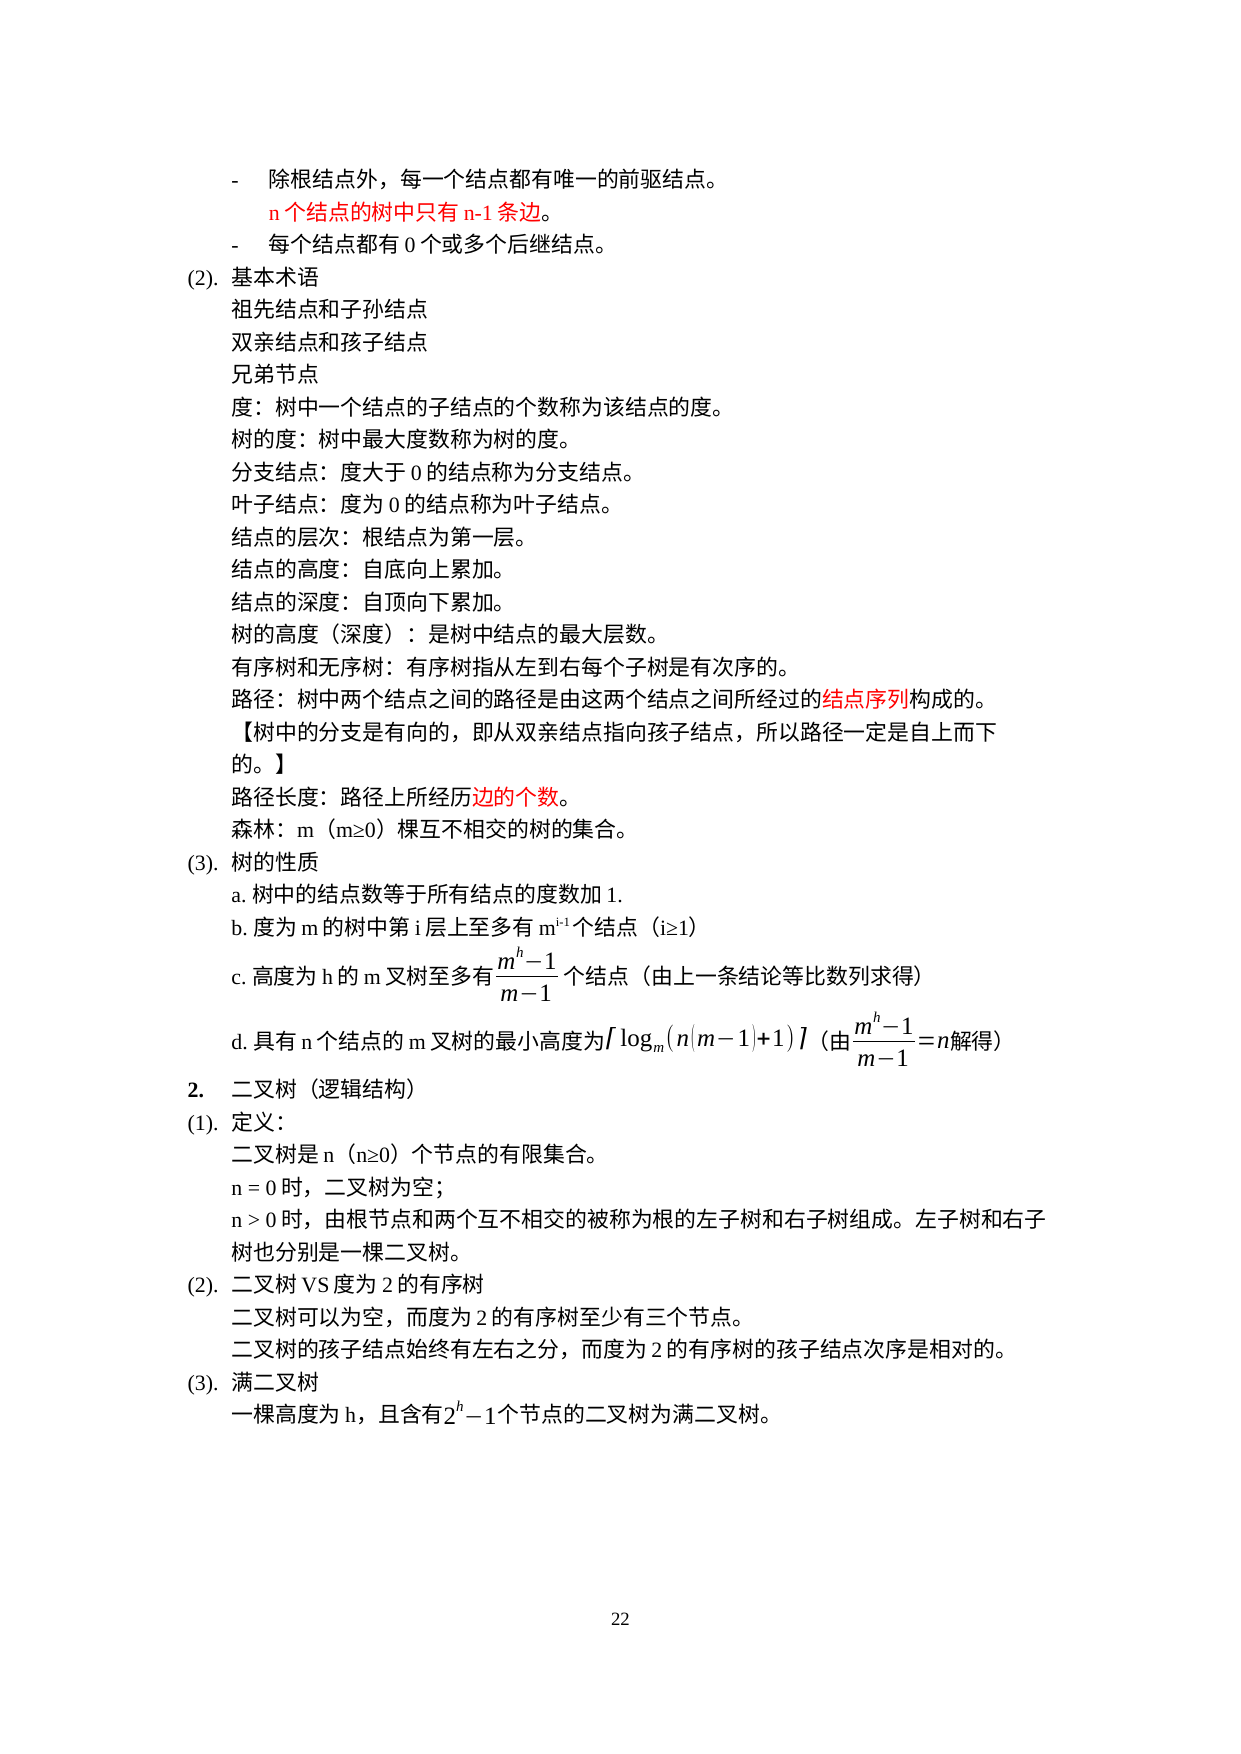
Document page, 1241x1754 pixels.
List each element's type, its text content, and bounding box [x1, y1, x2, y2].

list 一棵高度为h，且含有个节点的二叉树为满二叉树。 [231, 1397, 1053, 1429]
list 分支结点：度大于0的结点称为分支结点。 [231, 454, 1053, 487]
list 结点的高度：自底向上累加。 [231, 552, 1053, 584]
list 度：树中一个结点的子结点的个数称为该结点的度。 [231, 389, 1053, 422]
list 结点的深度：自顶向下累加。 [231, 584, 1053, 617]
list 路径：树中两个结点之间的路径是由这两个结点之间所经过的结点序列构成的。 [231, 682, 1053, 714]
list c. 高度为h的m叉树至多有 个结点（由上一条结论等比数列求得） [231, 942, 1053, 1007]
list 有序树和无序树：有序树指从左到右每个子树是有次序的。 [231, 649, 1053, 682]
list 结点的层次：根结点为第一层。 [231, 519, 1053, 552]
list n个结点的树中只有n-1条边。 [269, 194, 1053, 227]
list 满二叉树 [187, 1364, 1053, 1397]
list 二叉树是n（n≥0）个节点的有限集合。 [231, 1137, 1053, 1169]
list 兄弟节点 [231, 357, 1053, 389]
list 基本术语 [187, 259, 1053, 292]
list 树的性质 [187, 844, 1053, 877]
list d. 具有n个结点的m叉树的最小高度为（由解得） [231, 1007, 1053, 1072]
list 定义： [187, 1104, 1053, 1137]
list 【树中的分支是有向的，即从双亲结点指向孩子结点，所以路径一定是自上而下的。】 [231, 714, 1053, 779]
list 除根结点外，每一个结点都有唯一的前驱结点。 [231, 162, 1053, 194]
list b. 度为m的树中第i层上至多有mi-1个结点（i≥1） [231, 909, 1053, 942]
list 二叉树的孩子结点始终有左右之分，而度为2的有序树的孩子结点次序是相对的。 [231, 1332, 1053, 1364]
list 二叉树（逻辑结构） [187, 1072, 1053, 1104]
list 路径长度：路径上所经历边的个数。 [231, 779, 1053, 812]
list 祖先结点和子孙结点 [231, 292, 1053, 324]
list n = 0时，二叉树为空； [231, 1169, 1053, 1202]
list 森林：m（m≥0）棵互不相交的树的集合。 [231, 812, 1053, 844]
list 二叉树可以为空，而度为2的有序树至少有三个节点。 [231, 1299, 1053, 1332]
list n > 0时，由根节点和两个互不相交的被称为根的左子树和右子树组成。左子树和右子树也分别是一棵二叉树。 [231, 1202, 1053, 1267]
list 树的度：树中最大度数称为树的度。 [231, 422, 1053, 454]
list a. 树中的结点数等于所有结点的度数加1. [231, 877, 1053, 909]
list 二叉树VS度为2的有序树 [187, 1267, 1053, 1299]
list 双亲结点和孩子结点 [231, 324, 1053, 357]
list 叶子结点：度为0的结点称为叶子结点。 [231, 487, 1053, 519]
list 树的高度（深度）：是树中结点的最大层数。 [231, 617, 1053, 649]
list 每个结点都有0个或多个后继结点。 [231, 227, 1053, 259]
